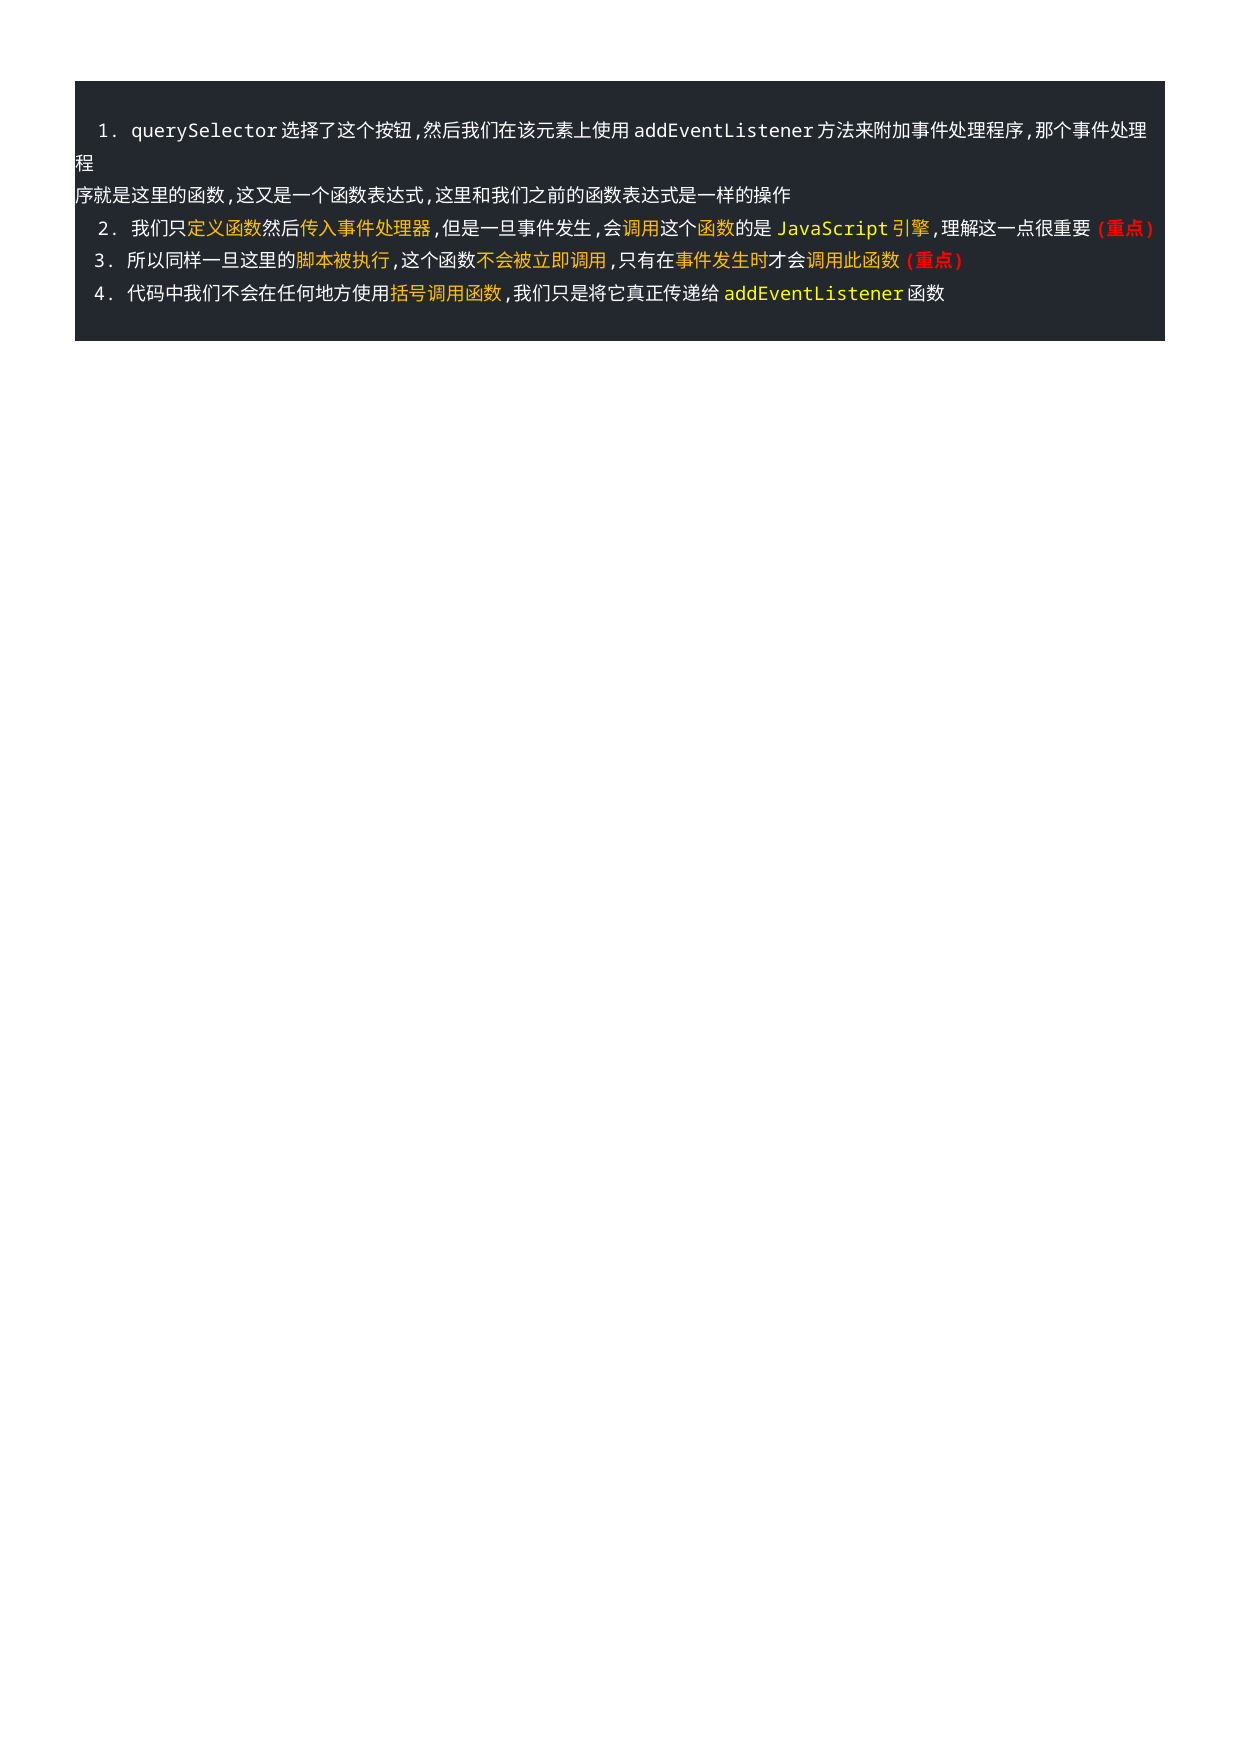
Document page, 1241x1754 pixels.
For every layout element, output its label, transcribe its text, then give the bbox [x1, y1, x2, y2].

text 序就是这里的函数,这又是一个函数表达式,这里和我们之前的函数表达式是一样的操作 [75, 178, 1165, 211]
text 1. querySelector选择了这个按钮,然后我们在该元素上使用addEventListener方法来附加事件处理程序,那个事件处理程 [75, 81, 1165, 178]
text 4. 代码中我们不会在任何地方使用括号调用函数,我们只是将它真正传递给addEventListener函数 [75, 276, 1165, 308]
text 2. 我们只定义函数然后传入事件处理器,但是一旦事件发生,会调用这个函数的是JavaScript引擎,理解这一点很重要 (重点) [75, 211, 1165, 243]
text 3. 所以同样一旦这里的脚本被执行,这个函数不会被立即调用,只有在事件发生时才会调用此函数 (重点) [75, 243, 1165, 276]
